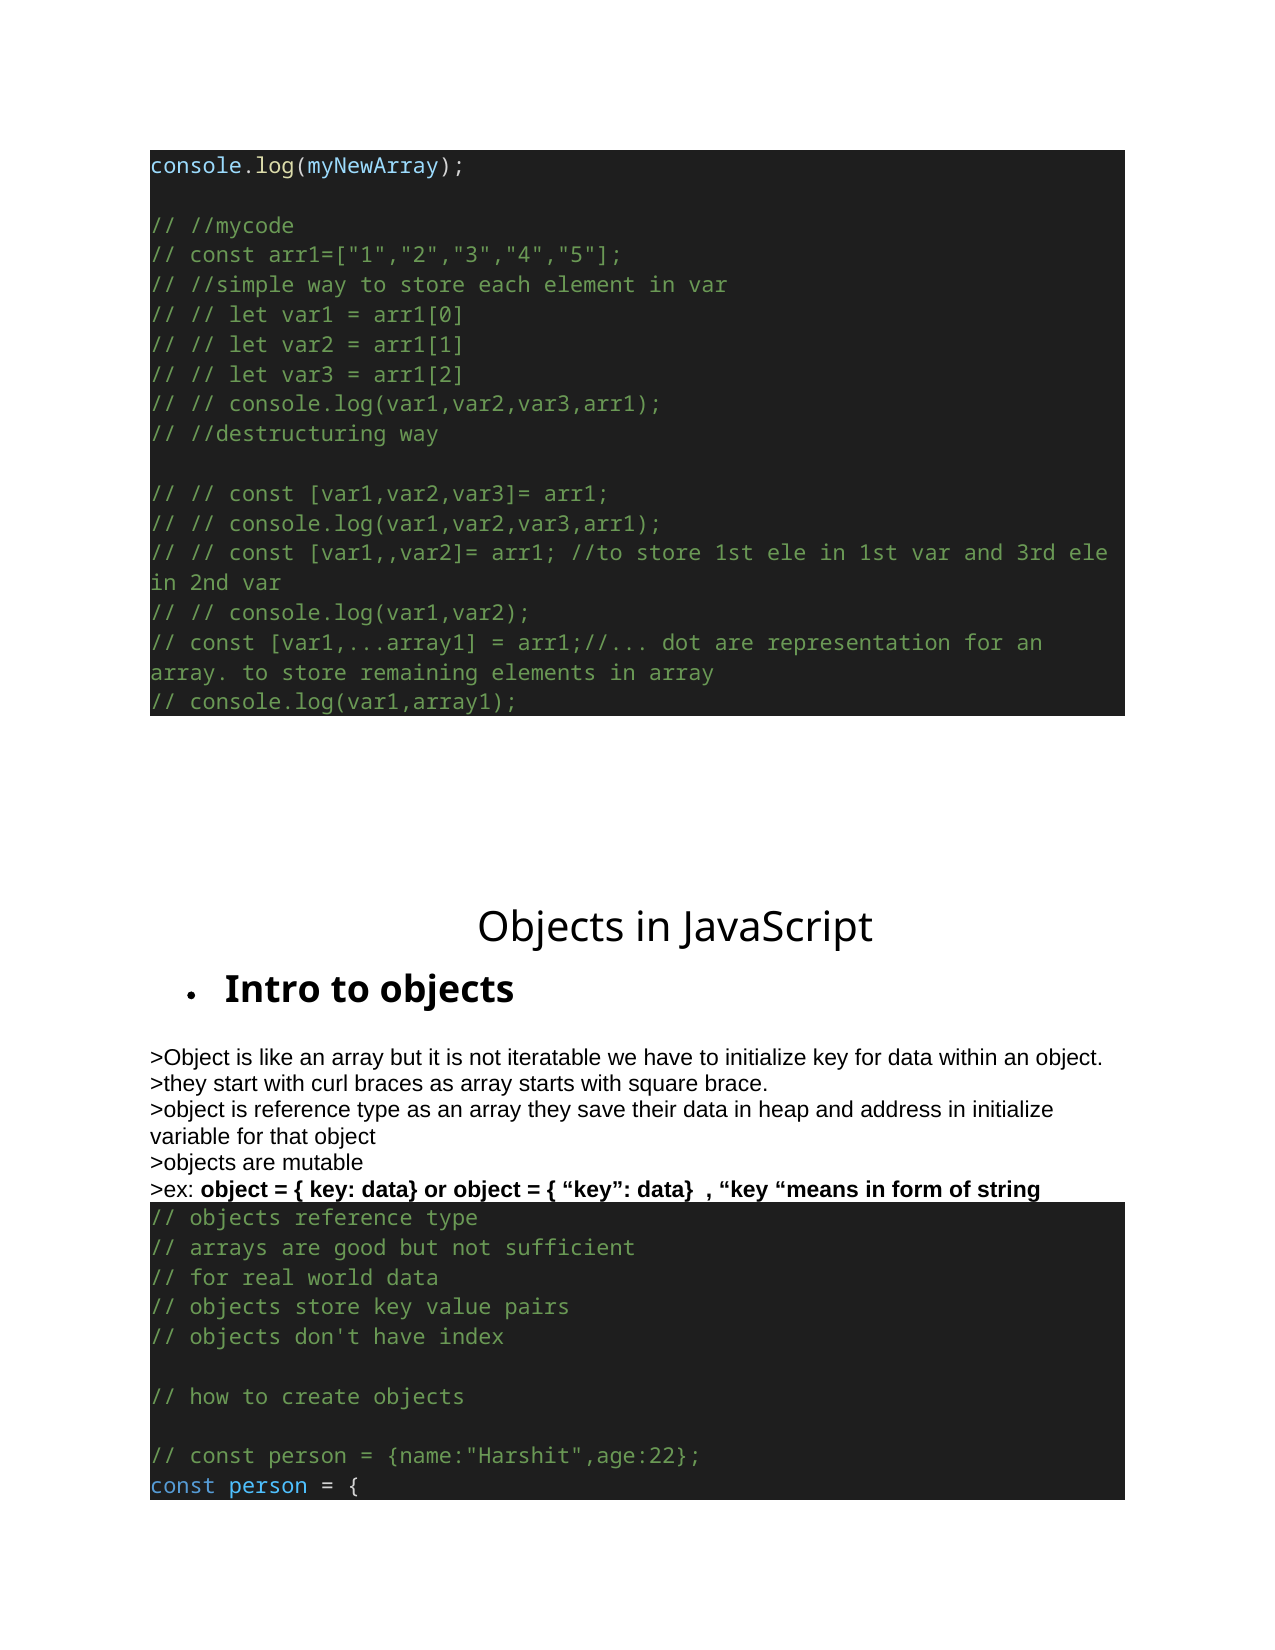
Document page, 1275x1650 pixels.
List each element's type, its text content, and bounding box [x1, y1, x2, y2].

text // // let var1 = arr1[0] [150, 299, 1125, 329]
text // // const [var1,var2,var3]= arr1; [150, 478, 1125, 507]
text >ex: object = { key: data} or object = { “key”: data} , “key “means in form of string [150, 1176, 1125, 1202]
text // // let var3 = arr1[2] [150, 358, 1125, 388]
text // const arr1=["1","2","3","4","5"]; [150, 239, 1125, 269]
text // //destructuring way [150, 418, 1125, 448]
text // objects don't have index [150, 1321, 1125, 1351]
text >Object is like an array but it is not iteratable we have to initialize key for data within an object. [150, 1044, 1125, 1070]
text // // console.log(var1,var2,var3,arr1); [150, 388, 1125, 418]
text // console.log(var1,array1); [150, 686, 1125, 716]
text console.log(myNewArray); [150, 150, 1125, 180]
text // for real world data [150, 1261, 1125, 1291]
text // objects store key value pairs [150, 1291, 1125, 1321]
text // const person = {name:"Harshit",age:22}; [150, 1440, 1125, 1470]
text // //mycode [150, 209, 1125, 239]
text // objects reference type [150, 1202, 1125, 1232]
text // // console.log(var1,var2,var3,arr1); [150, 507, 1125, 537]
text // // let var2 = arr1[1] [150, 329, 1125, 358]
text // how to create objects [150, 1381, 1125, 1410]
text >object is reference type as an array they save their data in heap and address in initialize variable for that object [150, 1096, 1125, 1149]
list Intro to objects [187, 962, 1125, 1013]
text Objects in JavaScript [150, 897, 1125, 954]
text // arrays are good but not sufficient [150, 1232, 1125, 1261]
text // //simple way to store each element in var [150, 269, 1125, 299]
text // // console.log(var1,var2); [150, 597, 1125, 627]
text // const [var1,...array1] = arr1;//... dot are representation for an array. to store remaining elements in array [150, 627, 1125, 686]
text >objects are mutable [150, 1149, 1125, 1176]
text >they start with curl braces as array starts with square brace. [150, 1070, 1125, 1096]
text const person = { [150, 1470, 1125, 1500]
text // // const [var1,,var2]= arr1; //to store 1st ele in 1st var and 3rd ele in 2nd var [150, 537, 1125, 597]
